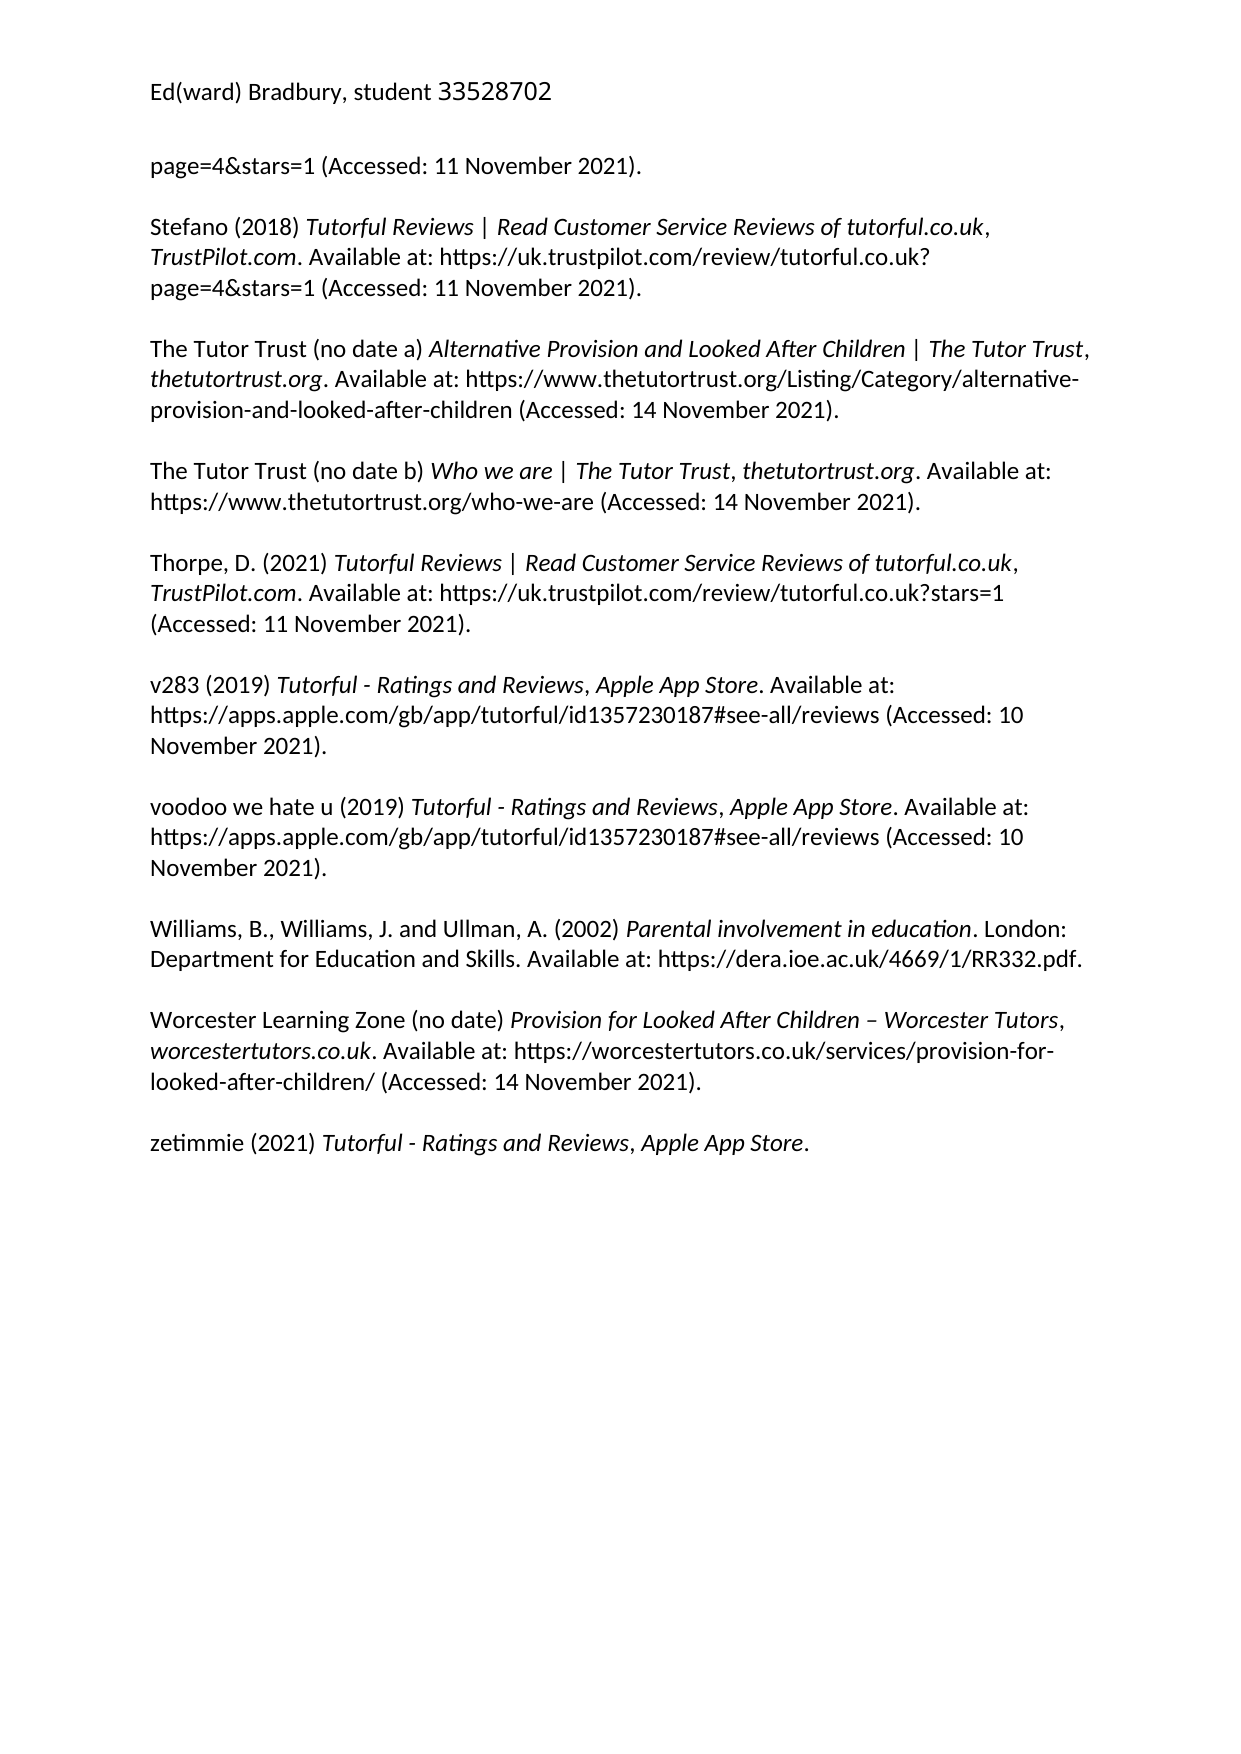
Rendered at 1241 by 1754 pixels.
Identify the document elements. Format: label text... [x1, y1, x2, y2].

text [150, 150, 1090, 181]
text zetimmie (2021) Tutorful - Ratings and Reviews, Apple App Store. [150, 1127, 1090, 1157]
text voodoo we hate u (2019) Tutorful - Ratings and Reviews, Apple App Store. Available at: https://apps.apple.com/gb/app/tutorful/id1357230187#see-all/reviews (Accessed: 10 November 2021). [150, 791, 1090, 882]
text Williams, B., Williams, J. and Ullman, A. (2002) Parental involvement in education. London: Department for Education and Skills. Available at: https://dera.ioe.ac.uk/4669/1/RR332.pdf. [150, 913, 1090, 974]
text v283 (2019) Tutorful - Ratings and Reviews, Apple App Store. Available at: https://apps.apple.com/gb/app/tutorful/id1357230187#see-all/reviews (Accessed: 10 November 2021). [150, 669, 1090, 760]
text Worcester Learning Zone (no date) Provision for Looked After Children – Worcester Tutors, worcestertutors.co.uk. Available at: https://worcestertutors.co.uk/services/provision-for-looked-after-children/ (Accessed: 14 November 2021). [150, 1004, 1090, 1096]
text The Tutor Trust (no date b) Who we are | The Tutor Trust, thetutortrust.org. Available at: https://www.thetutortrust.org/who-we-are (Accessed: 14 November 2021). [150, 455, 1090, 516]
text Thorpe, D. (2021) Tutorful Reviews | Read Customer Service Reviews of tutorful.co.uk, TrustPilot.com. Available at: https://uk.trustpilot.com/review/tutorful.co.uk?stars=1 (Accessed: 11 November 2021). [150, 547, 1090, 638]
text Stefano (2018) Tutorful Reviews | Read Customer Service Reviews of tutorful.co.uk, TrustPilot.com. Available at: https://uk.trustpilot.com/review/tutorful.co.uk?page=4&stars=1 (Accessed: 11 November 2021). [150, 211, 1090, 303]
text The Tutor Trust (no date a) Alternative Provision and Looked After Children | The Tutor Trust, thetutortrust.org. Available at: https://www.thetutortrust.org/Listing/Category/alternative-provision-and-looked-after-children (Accessed: 14 November 2021). [150, 333, 1090, 425]
